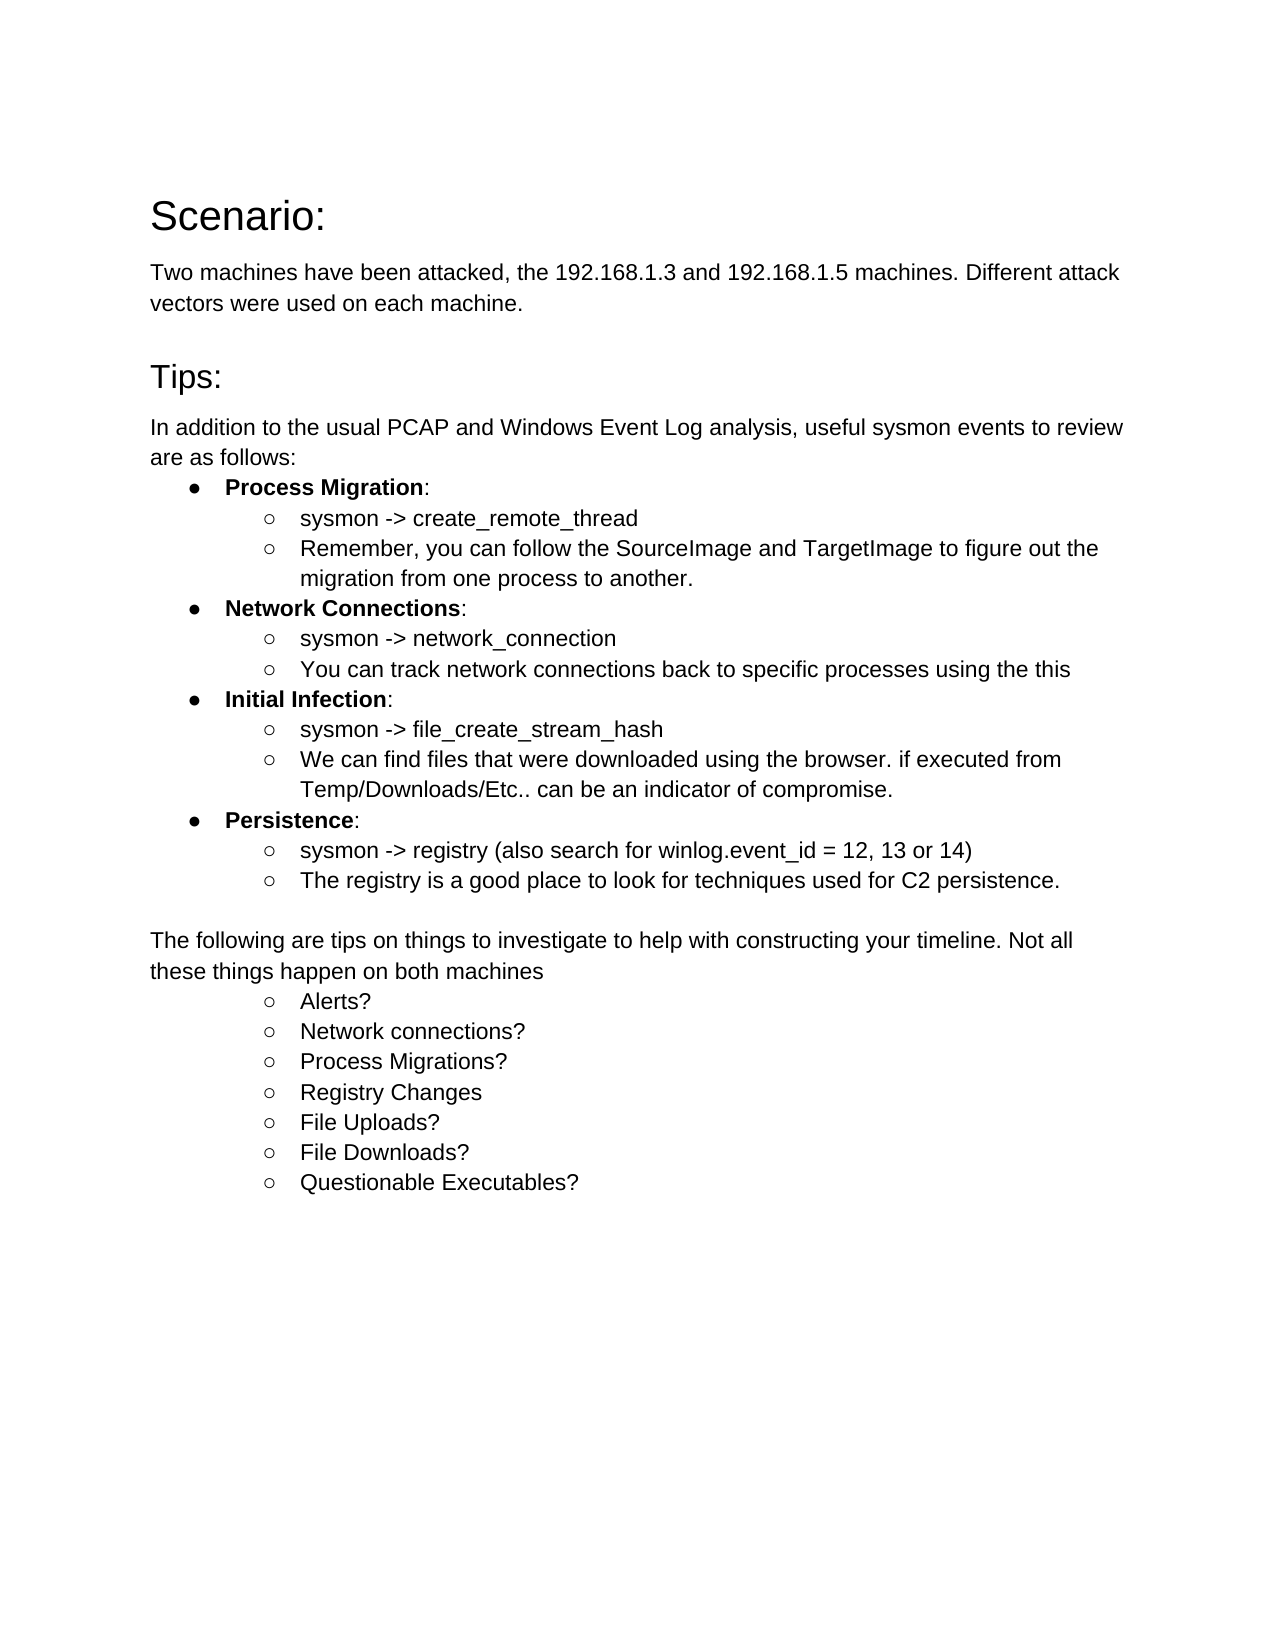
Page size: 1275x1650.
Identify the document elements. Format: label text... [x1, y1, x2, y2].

list Alerts? [262, 988, 1125, 1014]
list File Uploads? [262, 1109, 1125, 1135]
list Questionable Executables? [262, 1169, 1125, 1195]
list Network connections? [262, 1018, 1125, 1044]
list Process Migration: [187, 474, 1125, 501]
text In addition to the usual PCAP and Windows Event Log analysis, useful sysmon events to review are as follows: [150, 414, 1125, 470]
list Remember, you can follow the SourceImage and TargetImage to figure out the migration from one process to another. [262, 535, 1125, 591]
list We can find files that were downloaded using the browser. if executed from Temp/Downloads/Etc.. can be an indicator of compromise. [262, 746, 1125, 803]
text The following are tips on things to investigate to help with constructing your timeline. Not all these things happen on both machines [150, 927, 1125, 984]
list sysmon -> network_connection [262, 625, 1125, 652]
list Network Connections: [187, 595, 1125, 621]
text Two machines have been attacked, the 192.168.1.3 and 192.168.1.5 machines. Different attack vectors were used on each machine. [150, 259, 1125, 316]
list Persistence: [187, 807, 1125, 833]
list Initial Infection: [187, 686, 1125, 712]
list You can track network connections back to specific processes using the this [262, 656, 1125, 682]
list Process Migrations? [262, 1048, 1125, 1074]
list Registry Changes [262, 1078, 1125, 1105]
list sysmon -> file_create_stream_hash [262, 716, 1125, 742]
list sysmon -> create_remote_thread [262, 504, 1125, 531]
list The registry is a good place to look for techniques used for C2 persistence. [262, 867, 1125, 893]
subtitle Scenario: [150, 192, 1125, 239]
subtitle Tips: [150, 357, 1125, 396]
list File Downloads? [262, 1139, 1125, 1165]
list sysmon -> registry (also search for winlog.event_id = 12, 13 or 14) [262, 837, 1125, 863]
